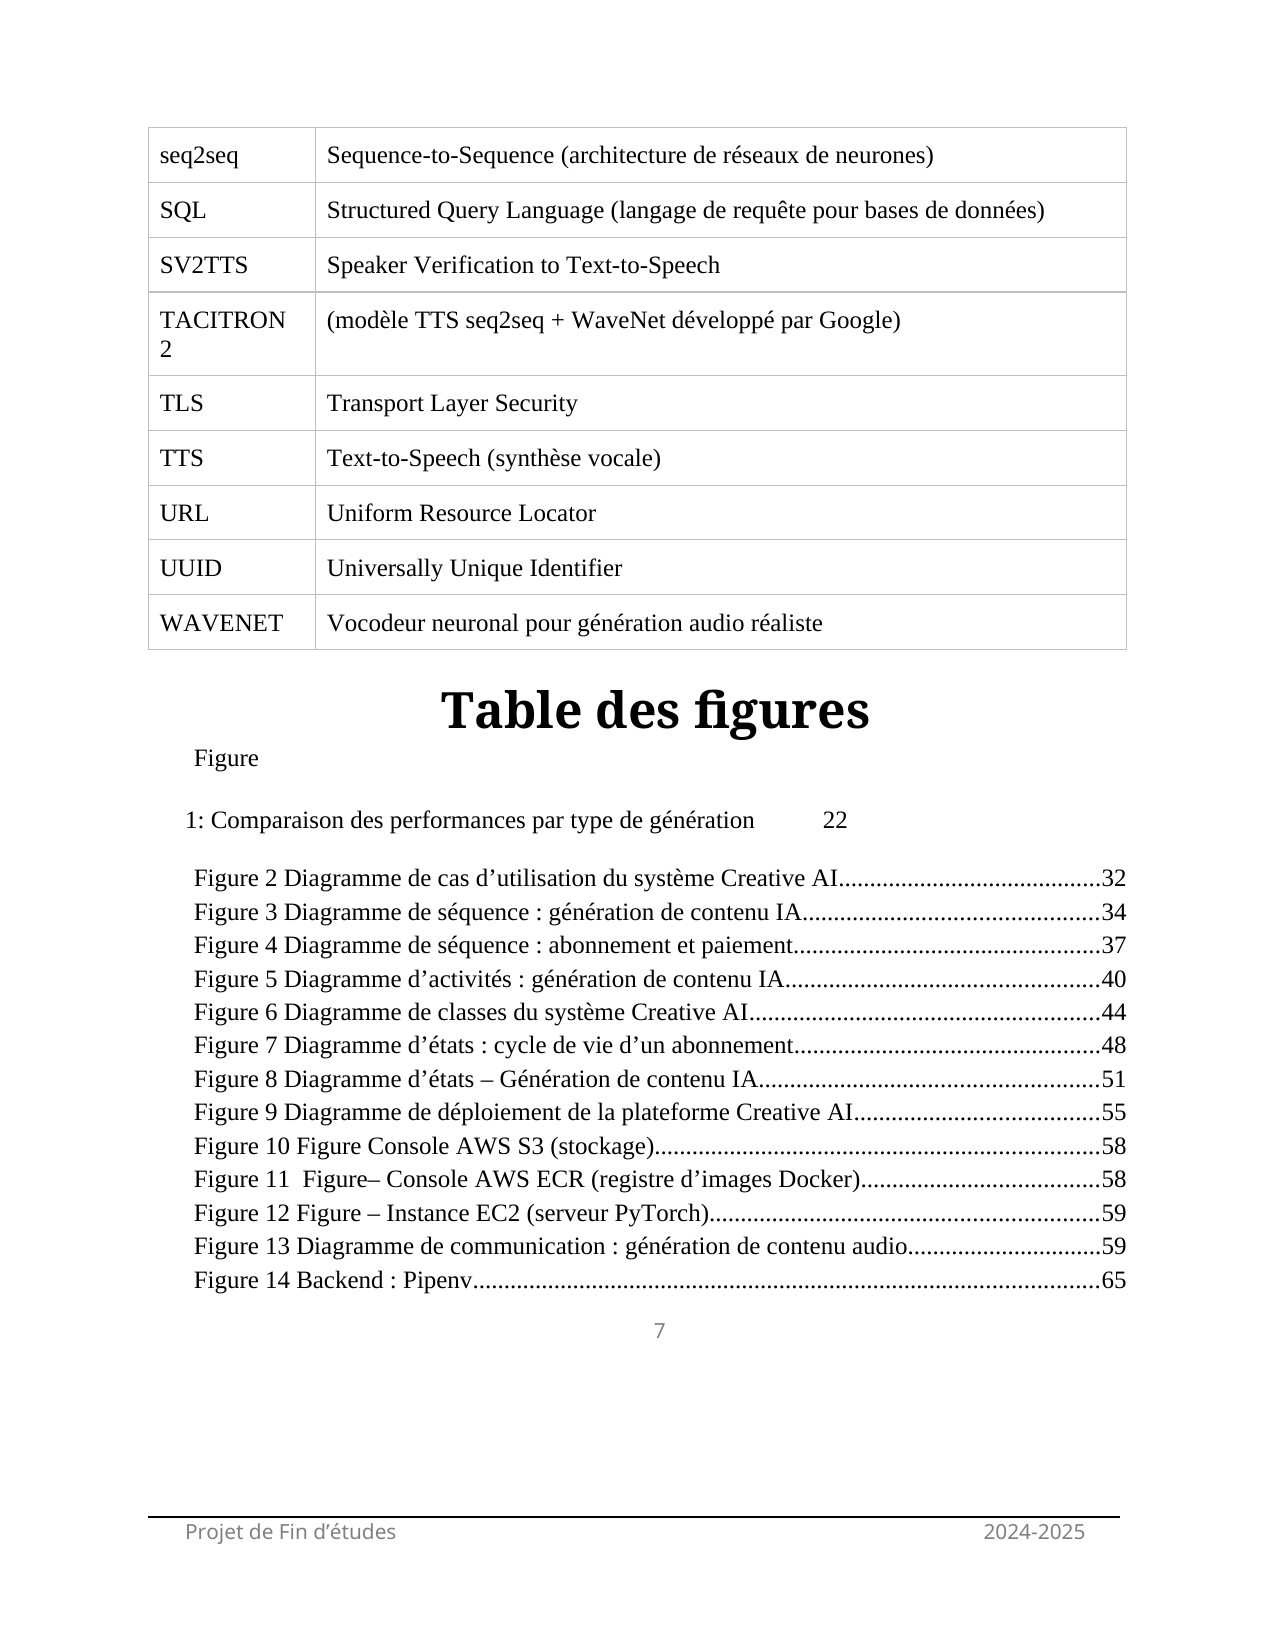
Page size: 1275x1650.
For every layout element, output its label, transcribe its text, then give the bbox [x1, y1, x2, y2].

table_cell TACITRON 2 [149, 293, 315, 375]
table_cell TTS [149, 431, 315, 484]
table_cell UUID [149, 540, 315, 594]
table_cell (modèle TTS seq2seq + WaveNet développé par Google) [316, 293, 1126, 375]
table_cell Transport Layer Security [316, 376, 1126, 430]
table_cell seq2seq [149, 128, 315, 182]
table_cell SV2TTS [149, 238, 315, 291]
table_cell Structured Query Language (langage de requête pour bases de données) [316, 183, 1126, 237]
table_cell WAVENET [149, 595, 315, 649]
table_cell Vocodeur neuronal pour génération audio réaliste [316, 595, 1126, 649]
table_cell URL [149, 486, 315, 539]
table_cell Universally Unique Identifier [316, 540, 1126, 594]
table_cell Speaker Verification to Text-to-Speech [316, 238, 1126, 291]
table_cell Sequence-to-Sequence (architecture de réseaux de neurones) [316, 128, 1126, 182]
table_cell TLS [149, 376, 315, 430]
table_cell Text-to-Speech (synthèse vocale) [316, 431, 1126, 484]
table_cell SQL [149, 183, 315, 237]
table_cell Uniform Resource Locator [316, 486, 1126, 539]
